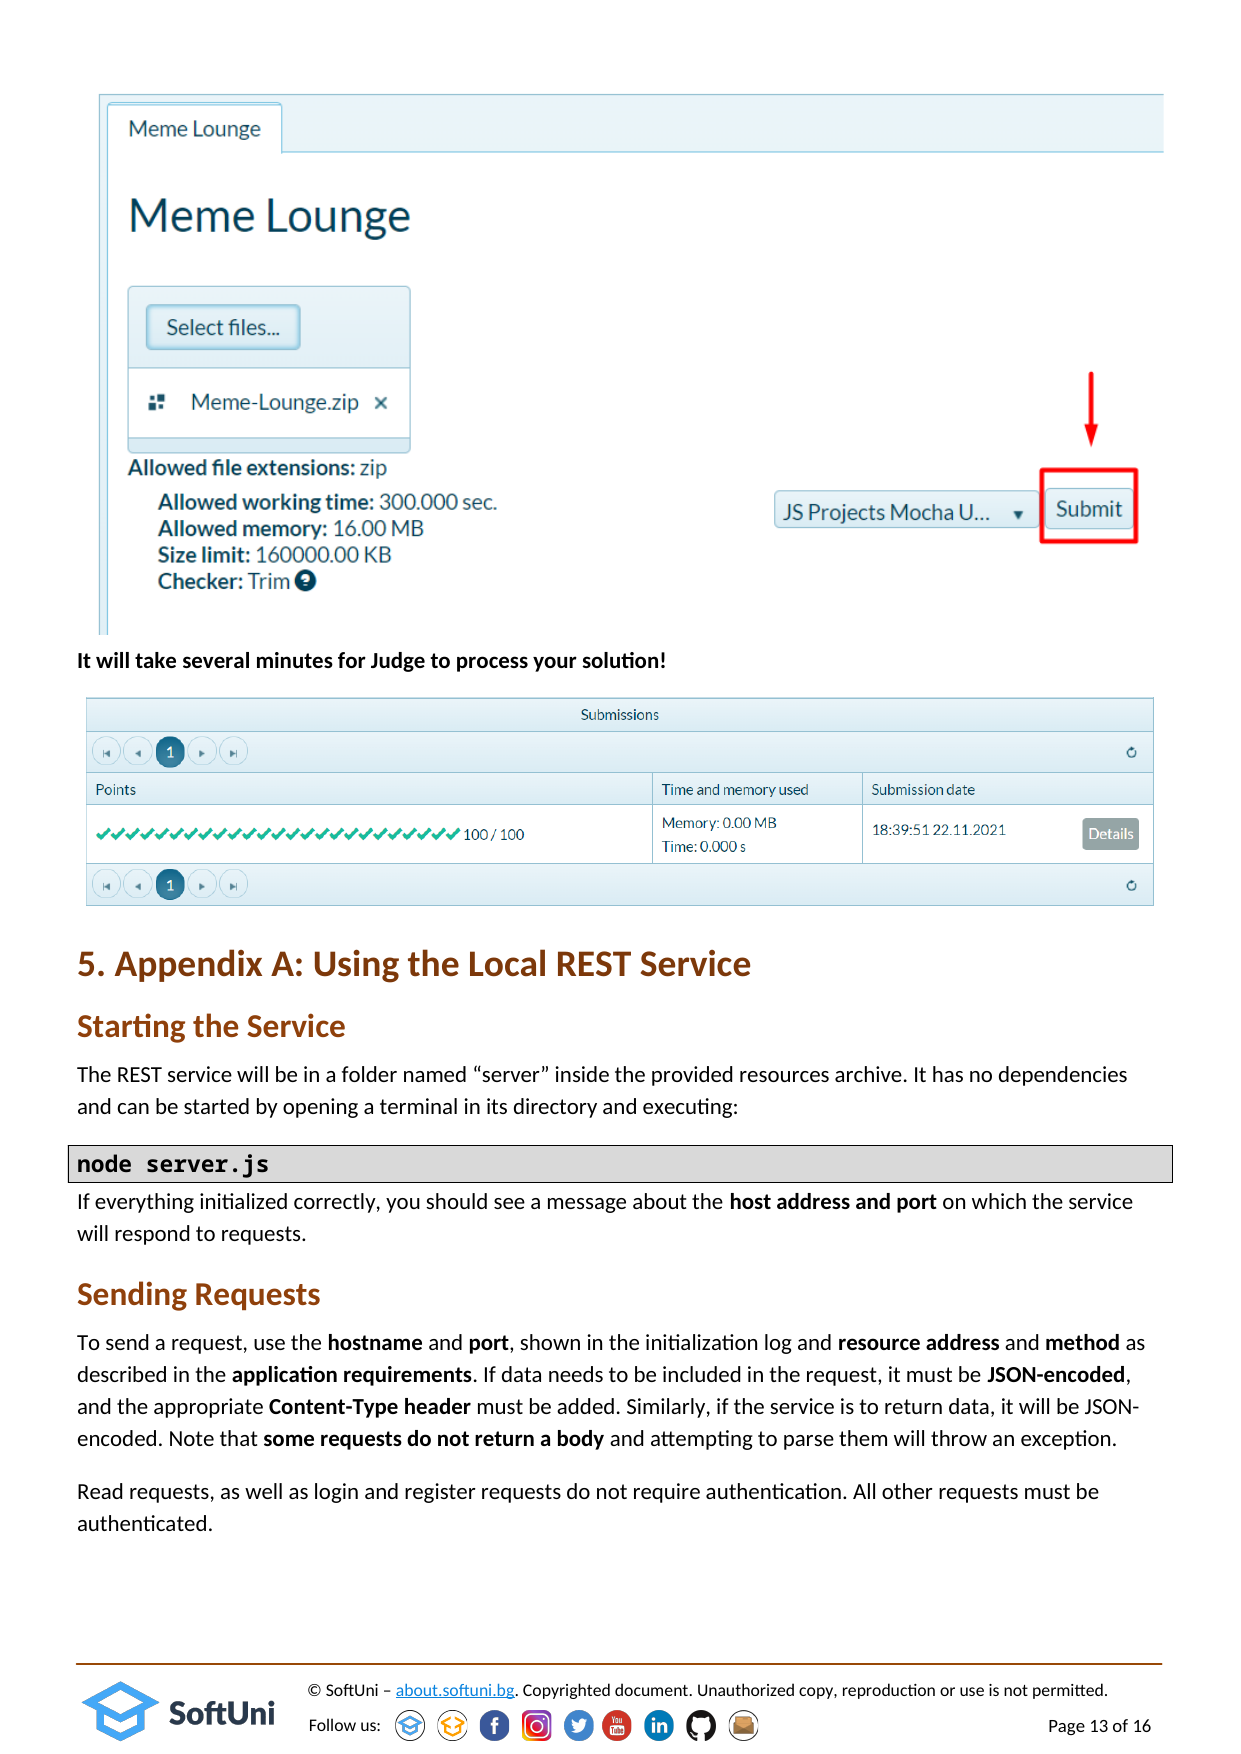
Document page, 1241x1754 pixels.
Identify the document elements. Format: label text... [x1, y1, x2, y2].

text Read requests, as well as login and register requests do not require authentication. All other requests must be authenticated. [77, 1477, 1163, 1537]
picture [76, 687, 1163, 919]
text To send a request, use the hostname and port, shown in the initialization log and resource address and method as described in the application requirements. If data needs to be included in the request, it must be JSON-encoded, and the appropriate Content-Type header must be added. Similarly, if the service is to return data, it will be JSON-encoded. Note that some requests do not return a body and attempting to parse them will throw an exception. [77, 1328, 1163, 1452]
picture [564, 1710, 594, 1741]
picture [728, 1710, 759, 1741]
text The REST service will be in a folder named “server” inside the provided resources archive. It has no dependencies and can be started by opening a terminal in its directory and executing: [77, 1060, 1163, 1120]
subtitle Appendix A: Using the Local REST Service [77, 939, 1163, 985]
picture [76, 87, 1164, 635]
picture [644, 1710, 653, 1719]
picture [665, 1710, 674, 1719]
subtitle Starting the Service [77, 1005, 1163, 1046]
picture [522, 1710, 552, 1741]
picture [395, 1710, 425, 1741]
picture [658, 1723, 667, 1732]
picture [479, 1710, 510, 1741]
picture [75, 1676, 281, 1747]
text It will take several minutes for Judge to process your solution! [77, 647, 1163, 675]
picture [644, 1732, 653, 1741]
subtitle Sending Requests [77, 1272, 1163, 1313]
picture [665, 1732, 674, 1741]
picture [602, 1710, 632, 1741]
text If everything initialized correctly, you should see a message about the host address and port on which the service will respond to requests. [77, 1187, 1163, 1247]
picture [686, 1710, 716, 1741]
text node server.js [69, 1146, 1172, 1182]
picture [437, 1710, 468, 1741]
